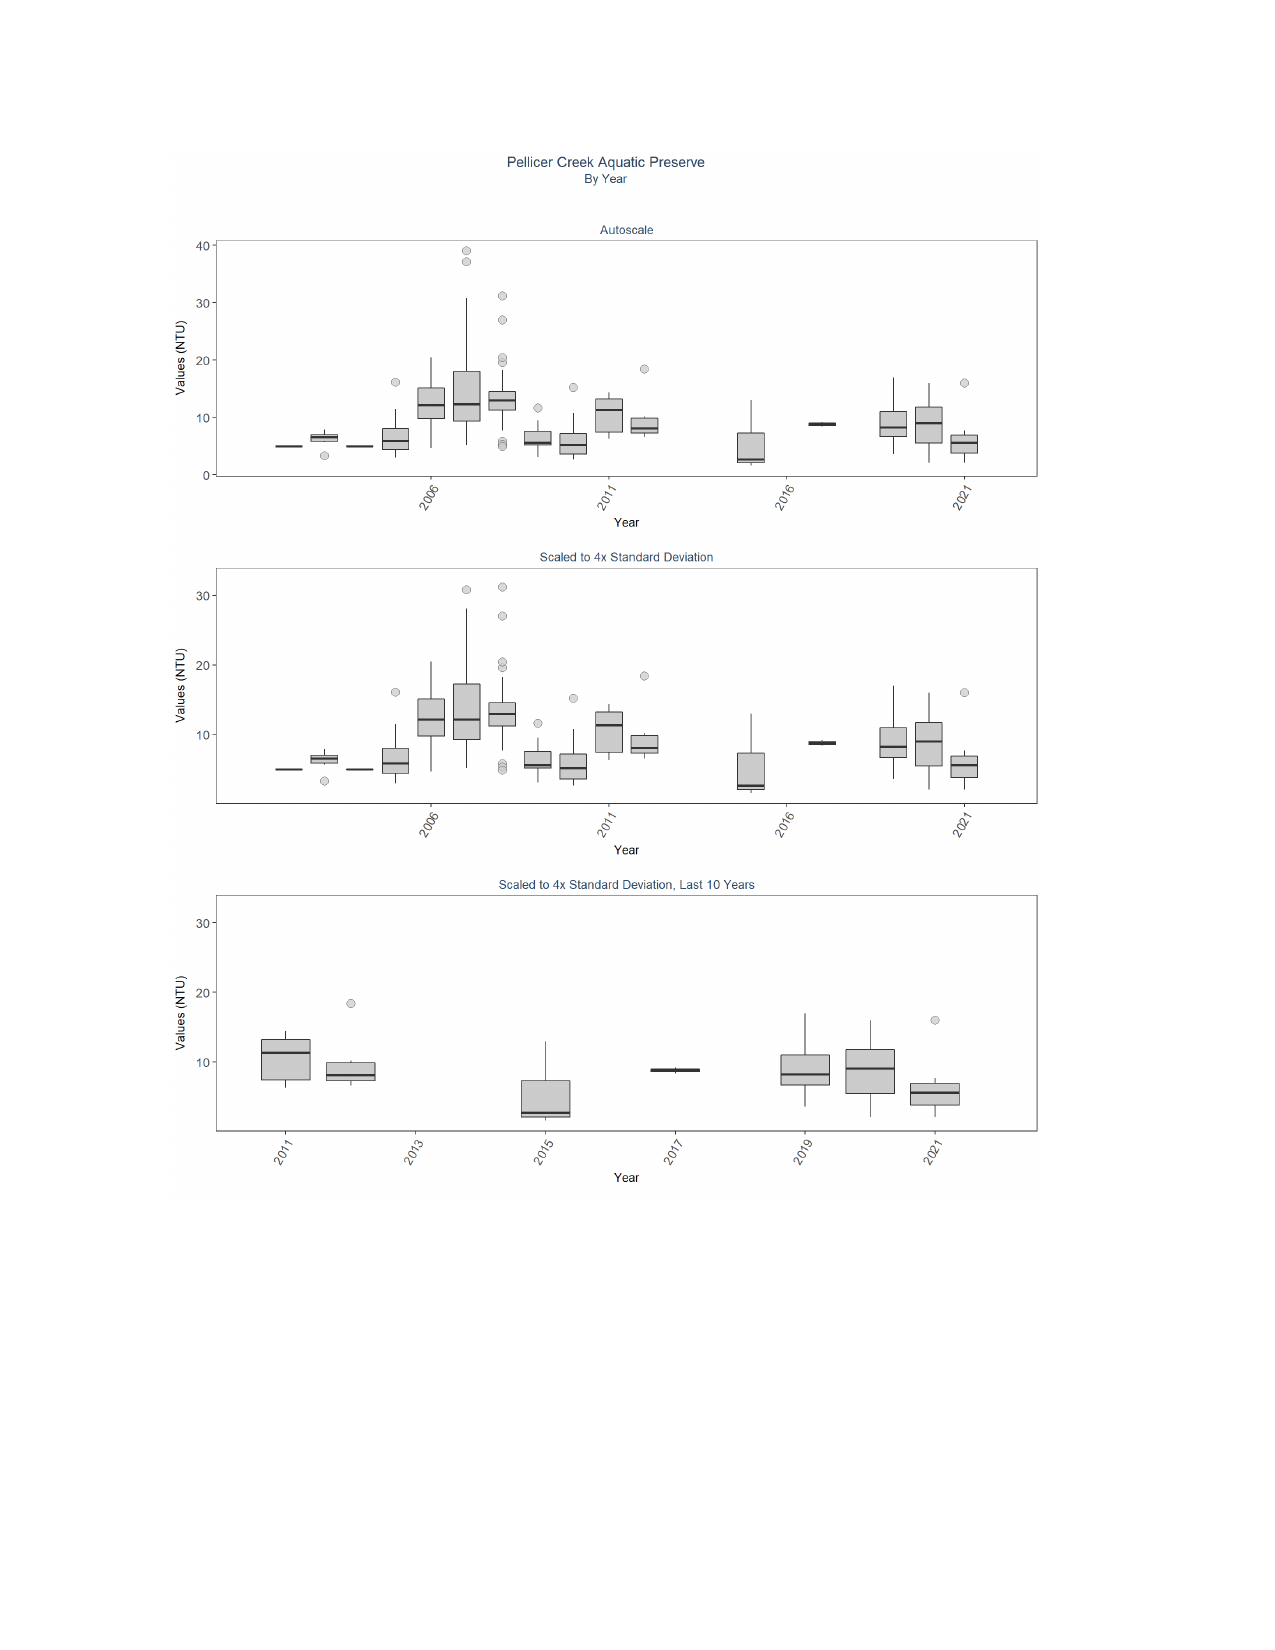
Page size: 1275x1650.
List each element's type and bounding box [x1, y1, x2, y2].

picture [168, 150, 1044, 1200]
